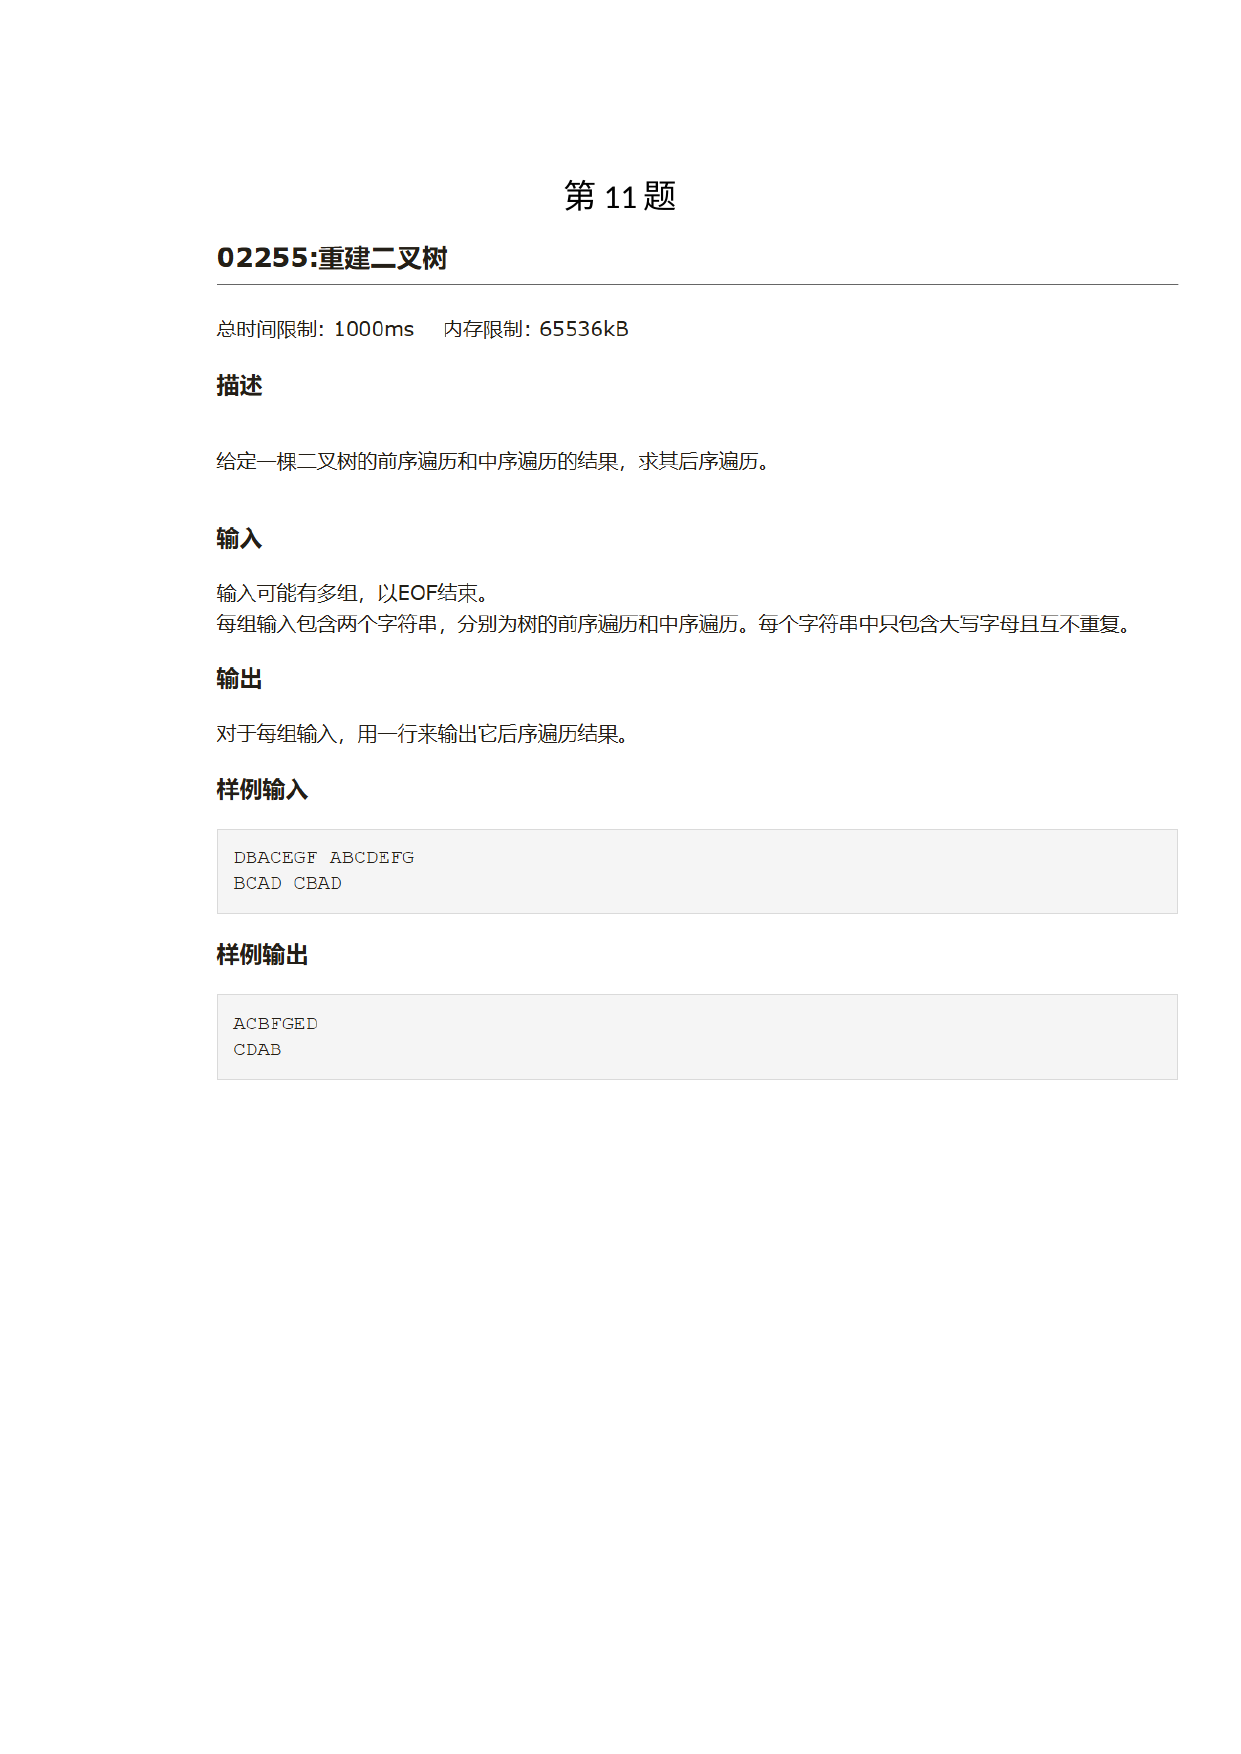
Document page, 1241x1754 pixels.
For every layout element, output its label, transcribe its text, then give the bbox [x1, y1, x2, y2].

text 第11题 [187, 162, 1053, 227]
picture [187, 227, 1179, 1092]
